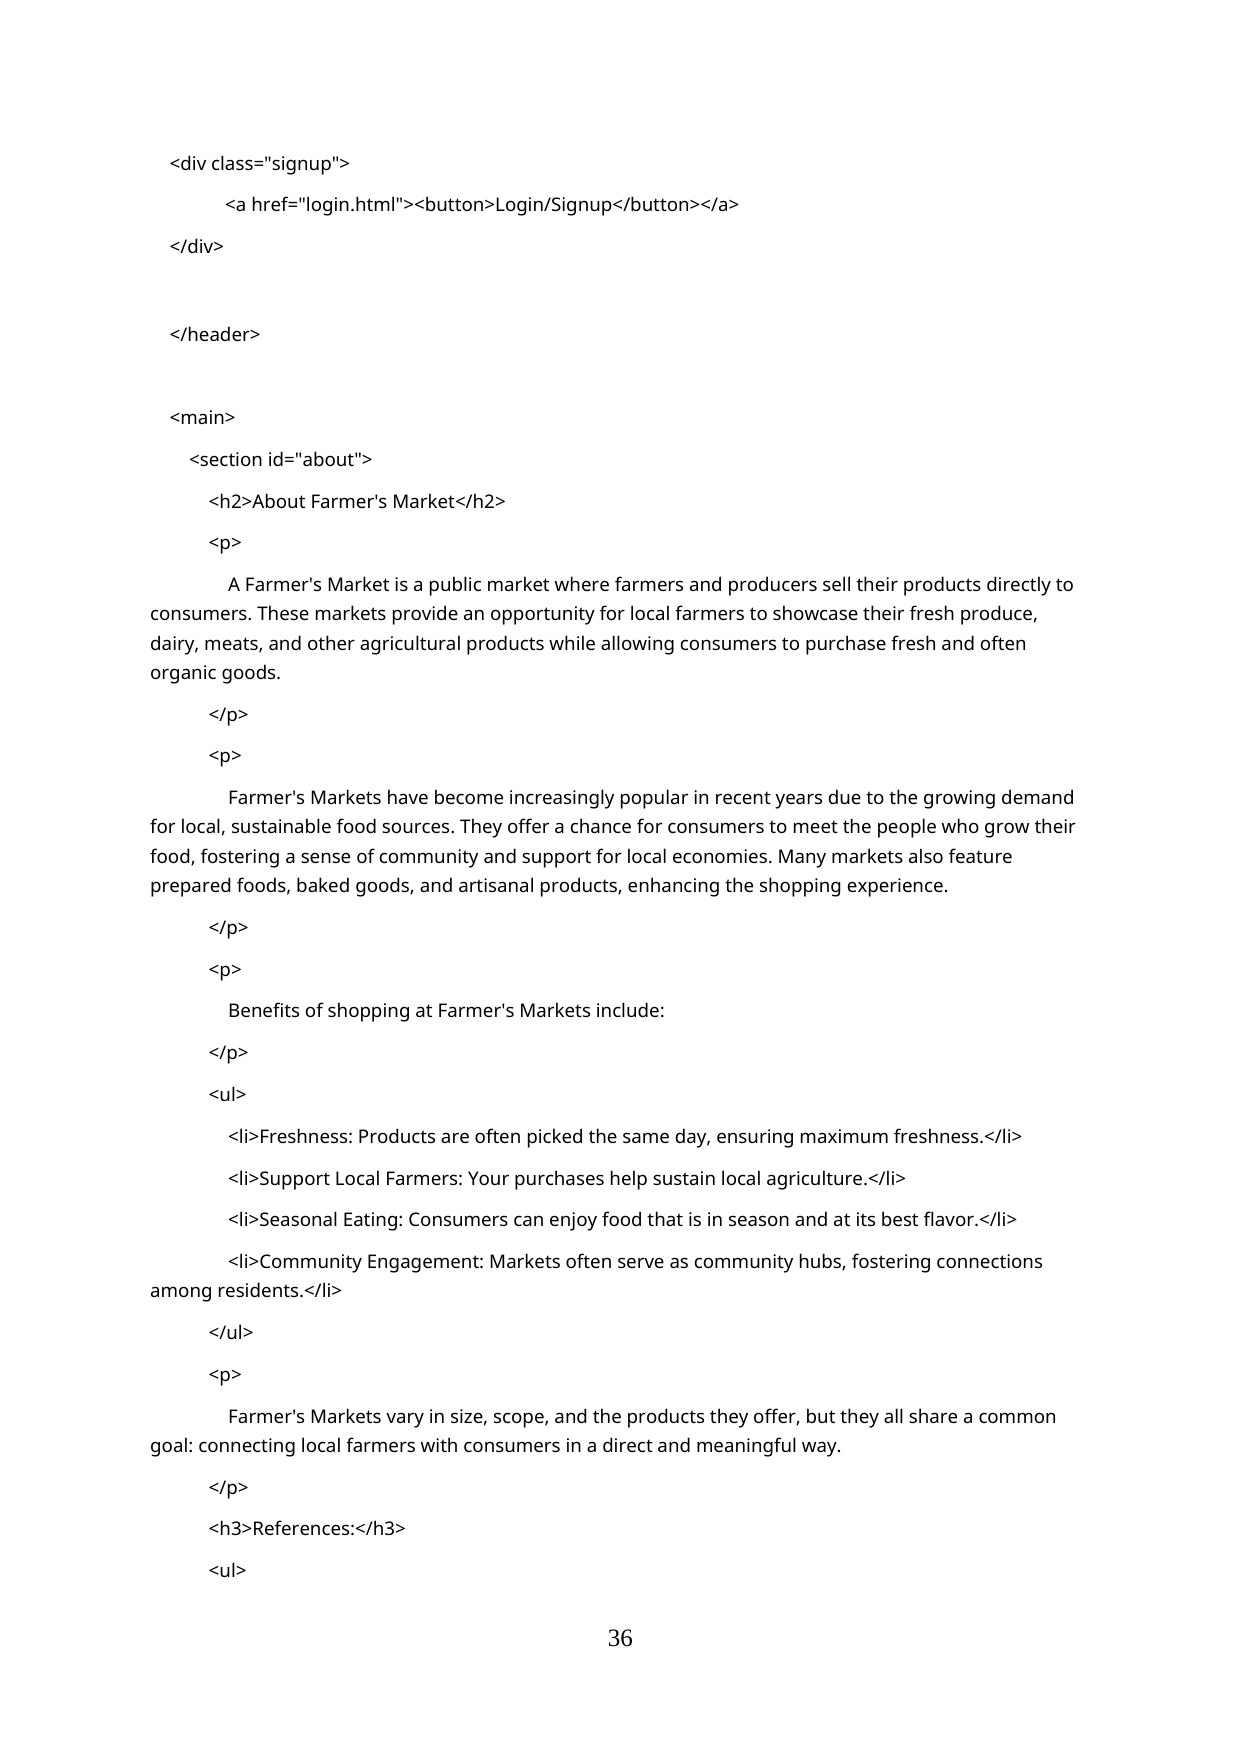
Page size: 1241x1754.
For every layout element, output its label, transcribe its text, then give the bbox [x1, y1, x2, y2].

text </p> [150, 701, 1090, 727]
text <ul> [150, 1557, 1090, 1583]
text </header> [150, 321, 1090, 346]
text <li>Seasonal Eating: Consumers can enjoy food that is in season and at its best flavor.</li> [150, 1207, 1090, 1232]
text Benefits of shopping at Farmer's Markets include: [150, 998, 1090, 1023]
text </ul> [150, 1319, 1090, 1345]
text <div class="signup"> [150, 150, 1090, 176]
text </p> [150, 1474, 1090, 1499]
text </p> [150, 914, 1090, 940]
text <p> [150, 956, 1090, 981]
text Farmer's Markets have become increasingly popular in recent years due to the growing demand for local, sustainable food sources. They offer a chance for consumers to meet the people who grow their food, fostering a sense of community and support for local economies. Many markets also feature prepared foods, baked goods, and artisanal products, enhancing the shopping experience. [150, 784, 1090, 898]
text A Farmer's Market is a public market where farmers and producers sell their products directly to consumers. These markets provide an opportunity for local farmers to showcase their fresh produce, dairy, meats, and other agricultural products while allowing consumers to purchase fresh and often organic goods. [150, 571, 1090, 685]
text <li>Support Local Farmers: Your purchases help sustain local agriculture.</li> [150, 1165, 1090, 1190]
text </p> [150, 1039, 1090, 1065]
text <li>Freshness: Products are often picked the same day, ensuring maximum freshness.</li> [150, 1123, 1090, 1148]
text <li>Community Engagement: Markets often serve as community hubs, fostering connections among residents.</li> [150, 1248, 1090, 1303]
text <main> [150, 404, 1090, 430]
text <p> [150, 530, 1090, 555]
text Farmer's Markets vary in size, scope, and the products they offer, but they all share a common goal: connecting local farmers with consumers in a direct and meaningful way. [150, 1403, 1090, 1458]
text <p> [150, 1361, 1090, 1387]
text <h3>References:</h3> [150, 1516, 1090, 1541]
text <ul> [150, 1081, 1090, 1107]
text </div> [150, 233, 1090, 259]
text <section id="about"> [150, 446, 1090, 472]
text <p> [150, 743, 1090, 768]
text <a href="login.html"><button>Login/Signup</button></a> [150, 192, 1090, 217]
text <h2>About Farmer's Market</h2> [150, 488, 1090, 513]
